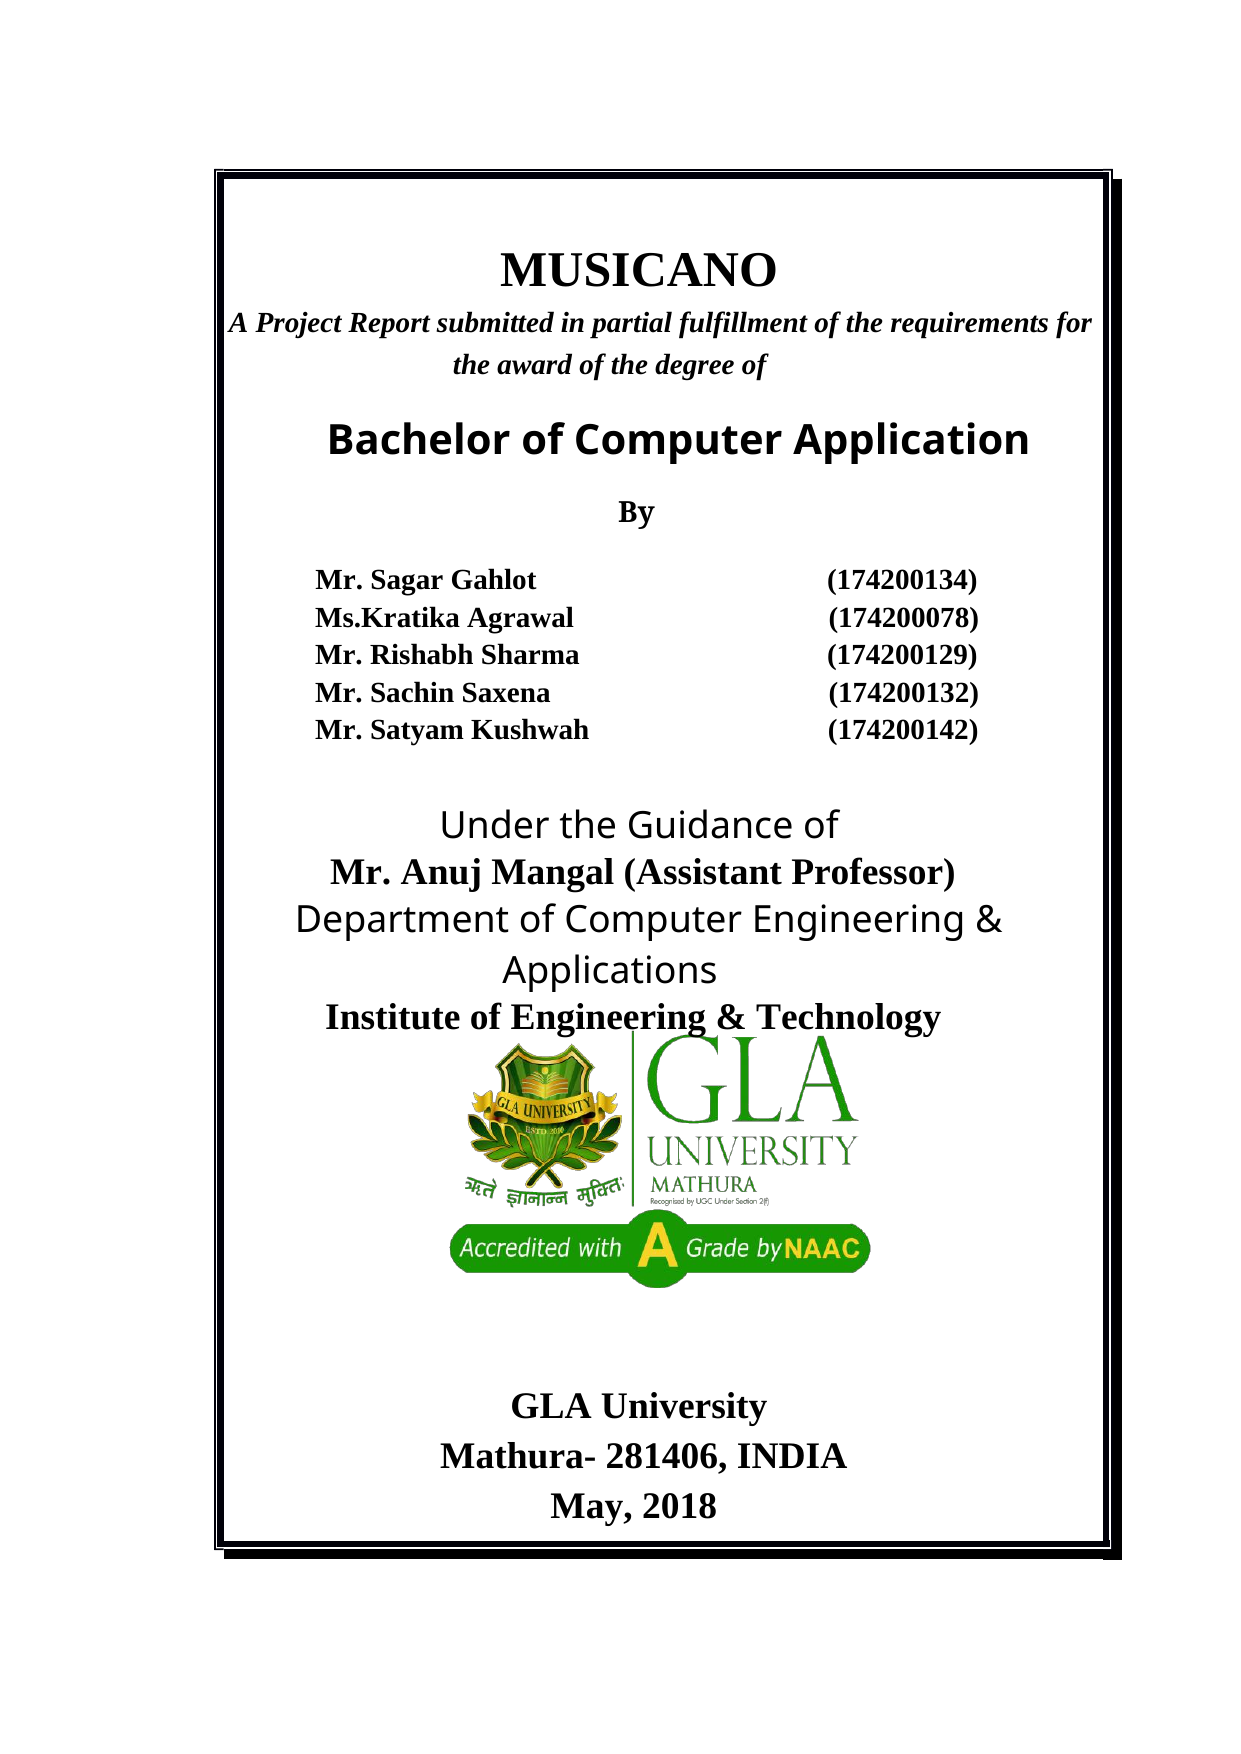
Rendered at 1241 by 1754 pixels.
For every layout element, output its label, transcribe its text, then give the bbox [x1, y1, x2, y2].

text Under the Guidance of [126, 798, 1094, 849]
table_header (174200134) [788, 564, 1017, 598]
text Institute of Engineering & Technology [126, 995, 1094, 1038]
text Department of Computer Engineering & Applications [126, 893, 1094, 995]
table_cell Mr. Sachin Saxena [308, 673, 787, 710]
text Mr. Anuj Mangal (Assistant Professor) [126, 849, 1094, 893]
table_cell (174200142) [788, 710, 1017, 747]
table_cell Ms.Kratika Agrawal [308, 598, 787, 636]
text GLA University [354, 1384, 866, 1427]
text A Project Report submitted in partial fulfillment of the requirements for [126, 305, 1093, 339]
subtitle By [126, 491, 1094, 531]
table_cell Mr. Rishabh Sharma [308, 636, 787, 673]
subtitle Bachelor of Computer Application [192, 410, 1165, 466]
table_cell (174200129) [788, 636, 1017, 673]
table_header Mr. Sagar Gahlot [308, 564, 787, 598]
table_cell (174200132) [788, 673, 1017, 710]
text the award of the degree of [126, 347, 1093, 381]
picture [435, 1038, 884, 1291]
table_cell (174200078) [788, 598, 1017, 636]
text Mathura- 281406, INDIA [354, 1433, 866, 1476]
text May, 2018 [126, 1483, 1094, 1526]
table_cell Mr. Satyam Kushwah [308, 710, 787, 747]
picture [1103, 1540, 1122, 1560]
text MUSICANO [75, 239, 1165, 297]
